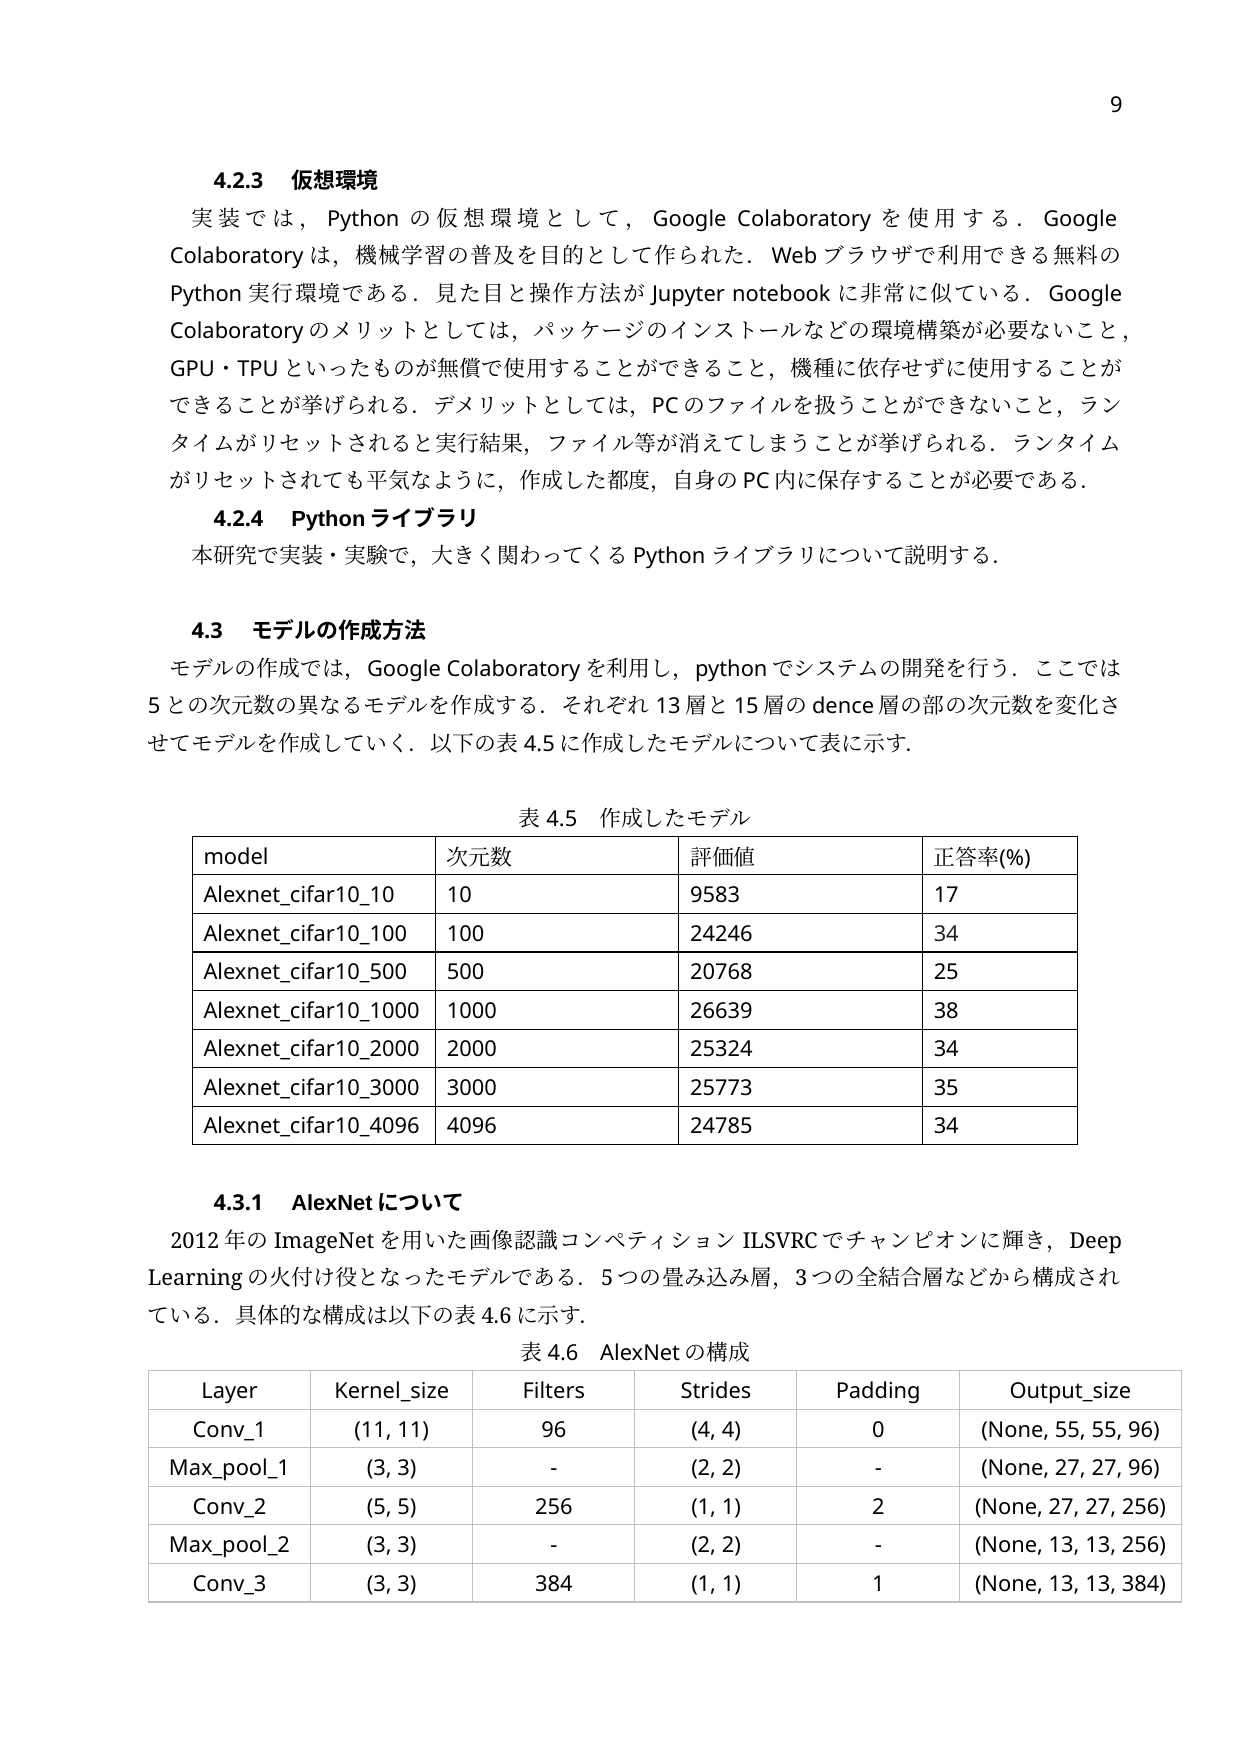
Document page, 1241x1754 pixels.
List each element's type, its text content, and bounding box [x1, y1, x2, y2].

table_header Filters [473, 1371, 634, 1409]
table_cell (11, 11) [311, 1410, 472, 1447]
table_cell 384 [473, 1564, 634, 1601]
table_cell Alexnet_cifar10_3000 [193, 1068, 435, 1106]
table_cell Alexnet_cifar10_4096 [193, 1107, 435, 1144]
table_cell Conv_3 [149, 1564, 310, 1601]
table_cell (4, 4) [635, 1410, 796, 1447]
table_cell (None, 27, 27, 256) [960, 1487, 1181, 1524]
table_header Kernel_size [311, 1371, 472, 1409]
table_cell - [473, 1448, 634, 1486]
table_cell 100 [436, 914, 678, 951]
table_cell (5, 5) [311, 1487, 472, 1524]
table_cell 3000 [436, 1068, 678, 1106]
table_cell 2 [797, 1487, 959, 1524]
table_cell Max_pool_2 [149, 1525, 310, 1563]
table_cell - [473, 1525, 634, 1563]
table_cell 25324 [679, 1030, 922, 1067]
table_cell (None, 13, 13, 256) [960, 1525, 1181, 1563]
table_header Padding [797, 1371, 959, 1409]
table_cell 17 [923, 875, 1077, 913]
table_cell 256 [473, 1487, 634, 1524]
table_cell (None, 13, 13, 384) [960, 1564, 1181, 1601]
table_cell 0 [797, 1410, 959, 1447]
table_cell 4096 [436, 1107, 678, 1144]
text 本研究で実装・実験で，大きく関わってくるPythonライブラリについて説明する． [169, 536, 1122, 573]
table_cell (None, 27, 27, 96) [960, 1448, 1181, 1486]
table_cell Alexnet_cifar10_1000 [193, 991, 435, 1028]
table_cell (1, 1) [635, 1487, 796, 1524]
table_cell 26639 [679, 991, 922, 1028]
table_cell 1000 [436, 991, 678, 1028]
table_cell 96 [473, 1410, 634, 1447]
table_header 次元数 [436, 837, 678, 874]
subtitle AlexNetについて [169, 1183, 1100, 1220]
table_cell (2, 2) [635, 1448, 796, 1486]
table_cell (3, 3) [311, 1564, 472, 1601]
table_cell 35 [923, 1068, 1077, 1106]
table_cell 38 [923, 991, 1077, 1028]
table_cell Conv_1 [149, 1410, 310, 1447]
table_cell - [797, 1448, 959, 1486]
subtitle 仮想環境 [169, 161, 1100, 198]
table_header Output_size [960, 1371, 1181, 1409]
table_cell (None, 55, 55, 96) [960, 1410, 1181, 1447]
table_cell 1 [797, 1564, 959, 1601]
table_cell 24785 [679, 1107, 922, 1144]
table_cell 20768 [679, 953, 922, 990]
table_cell - [797, 1525, 959, 1563]
table_cell (3, 3) [311, 1448, 472, 1486]
table_cell Alexnet_cifar10_100 [193, 914, 435, 951]
table_cell (3, 3) [311, 1525, 472, 1563]
table_header 正答率(%) [923, 837, 1077, 874]
subtitle モデルの作成方法 [191, 611, 1122, 648]
table_cell 34 [923, 1030, 1077, 1067]
table_cell 2000 [436, 1030, 678, 1067]
table_cell 500 [436, 953, 678, 990]
table_cell Conv_2 [149, 1487, 310, 1524]
table_header 評価値 [679, 837, 922, 874]
table_cell Alexnet_cifar10_2000 [193, 1030, 435, 1067]
table_cell Alexnet_cifar10_10 [193, 875, 435, 913]
table_cell 9583 [679, 875, 922, 913]
table_cell 10 [436, 875, 678, 913]
table_cell 24246 [679, 914, 922, 951]
table_cell Alexnet_cifar10_500 [193, 953, 435, 990]
table_cell 25773 [679, 1068, 922, 1106]
text 実装では，Pythonの仮想環境として，Google Colaboratoryを使用する．Google Colaboratoryは，機械学習の普及を目的として作られた．Webブラウザで利用できる無料のPython実行環境である．見た目と操作方法がJupyter notebookに非常に似ている．Google Colaboratoryのメリットとしては，パッケージのインストールなどの環境構築が必要ないこと，GPU・TPUといったものが無償で使用することができること，機種に依存せずに使用することができることが挙げられる．デメリットとしては，PCのファイルを扱うことができないこと，ランタイムがリセットされると実行結果，ファイル等が消えてしまうことが挙げられる．ランタイムがリセットされても平気なように，作成した都度，自身のPC内に保存することが必要である． [169, 198, 1122, 498]
table_cell (1, 1) [635, 1564, 796, 1601]
table_cell (2, 2) [635, 1525, 796, 1563]
table_cell Max_pool_1 [149, 1448, 310, 1486]
table_header Layer [149, 1371, 310, 1409]
table_cell 25 [923, 953, 1077, 990]
table_header Strides [635, 1371, 796, 1409]
table_header model [193, 837, 435, 874]
table_cell 34 [923, 914, 1077, 951]
subtitle Pythonライブラリ [169, 498, 1100, 536]
table_cell 34 [923, 1107, 1077, 1144]
